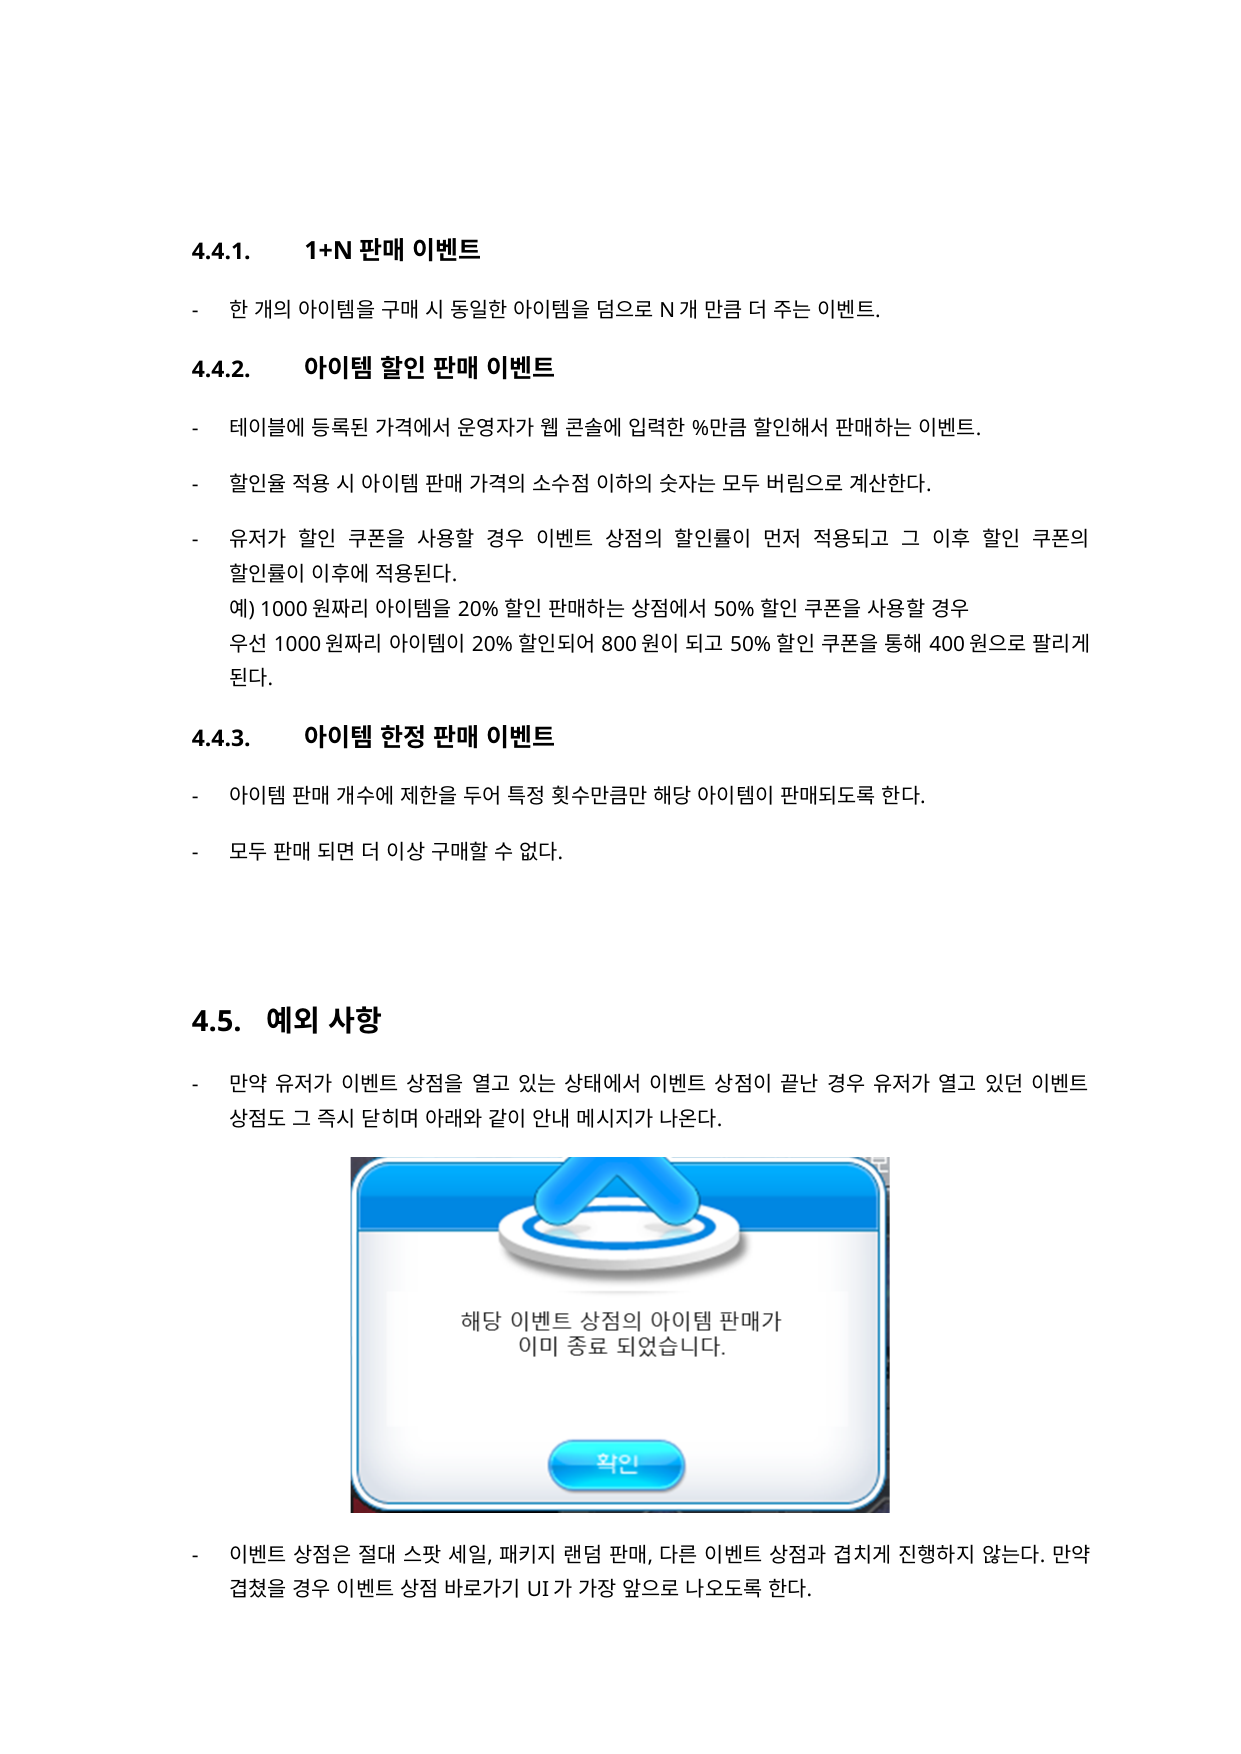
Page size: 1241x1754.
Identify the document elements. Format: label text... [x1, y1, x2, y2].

list 할인율 적용 시 아이템 판매 가격의 소수점 이하의 숫자는 모두 버림으로 계산한다. [192, 467, 1090, 497]
subtitle 아이템 한정 판매 이벤트 [192, 717, 1090, 753]
list 유저가 할인 쿠폰을 사용할 경우 이벤트 상점의 할인률이 먼저 적용되고 그 이후 할인 쿠폰의 할인률이 이후에 적용된다. 예) 1000원짜리 아이템을 20% 할인 판매하는 상점에서 50% 할인 쿠폰을 사용할 경우 우선 1000원짜리 아이템이 20% 할인되어 800원이 되고 50% 할인 쿠폰을 통해 400원으로 팔리게 된다. [192, 522, 1090, 692]
list 이벤트 상점은 절대 스팟 세일, 패키지 랜덤 판매, 다른 이벤트 상점과 겹치게 진행하지 않는다. 만약 겹쳤을 경우 이벤트 상점 바로가기 UI가 가장 앞으로 나오도록 한다. [192, 1538, 1090, 1603]
subtitle 아이템 할인 판매 이벤트 [192, 349, 1090, 385]
list 한 개의 아이템을 구매 시 동일한 아이템을 덤으로 N개 만큼 더 주는 이벤트. [192, 293, 1090, 323]
subtitle 1+N 판매 이벤트 [192, 231, 1090, 267]
picture [350, 1157, 890, 1513]
list 모두 판매 되면 더 이상 구매할 수 없다. [192, 835, 1090, 866]
subtitle 예외 사항 [192, 998, 1090, 1040]
list 아이템 판매 개수에 제한을 두어 특정 횟수만큼만 해당 아이템이 판매되도록 한다. [192, 780, 1090, 810]
list 테이블에 등록된 가격에서 운영자가 웹 콘솔에 입력한 %만큼 할인해서 판매하는 이벤트. [192, 411, 1090, 442]
list 만약 유저가 이벤트 상점을 열고 있는 상태에서 이벤트 상점이 끝난 경우 유저가 열고 있던 이벤트 상점도 그 즉시 닫히며 아래와 같이 안내 메시지가 나온다. [192, 1067, 1090, 1133]
